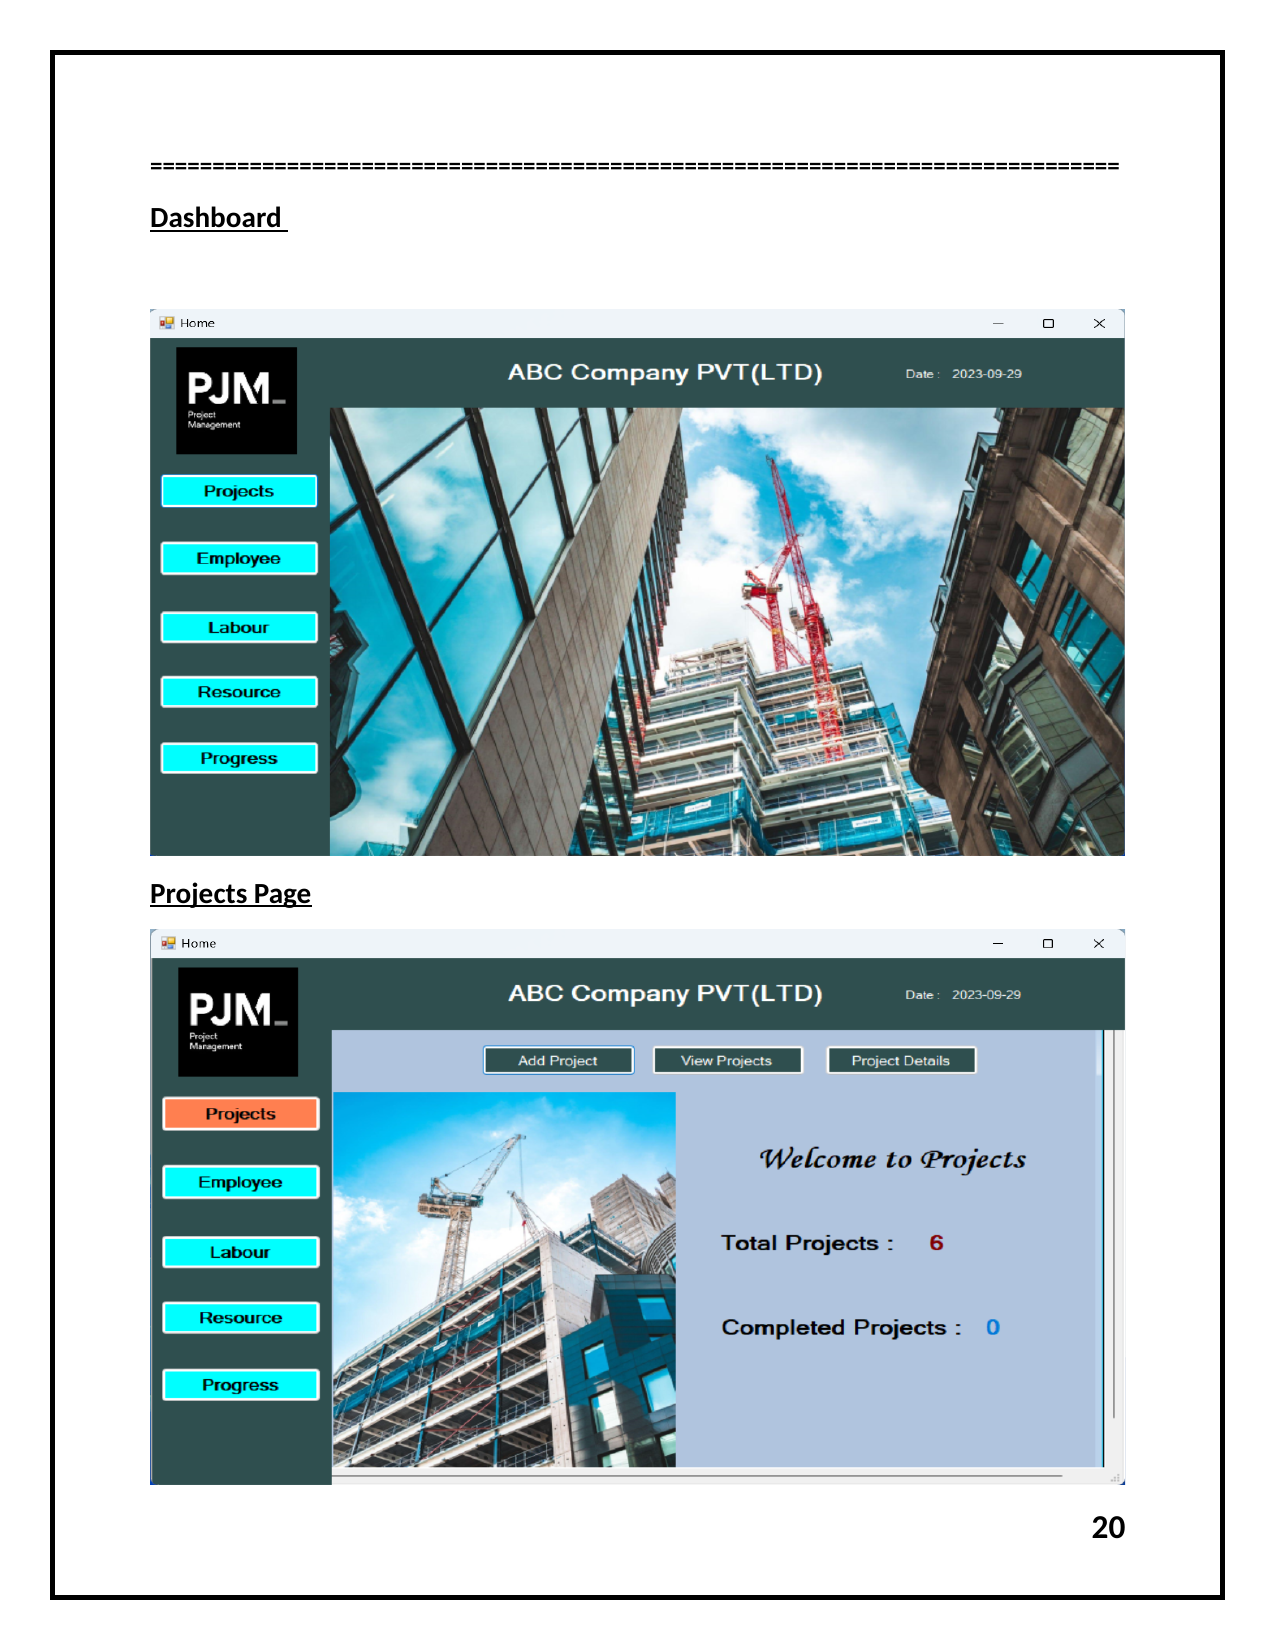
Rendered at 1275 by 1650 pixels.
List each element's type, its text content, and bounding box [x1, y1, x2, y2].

text Projects Page [150, 875, 1125, 910]
picture [150, 929, 1125, 1485]
picture [150, 309, 1125, 856]
text Dashboard [150, 199, 1125, 235]
text ============================================================================== [150, 150, 1125, 181]
